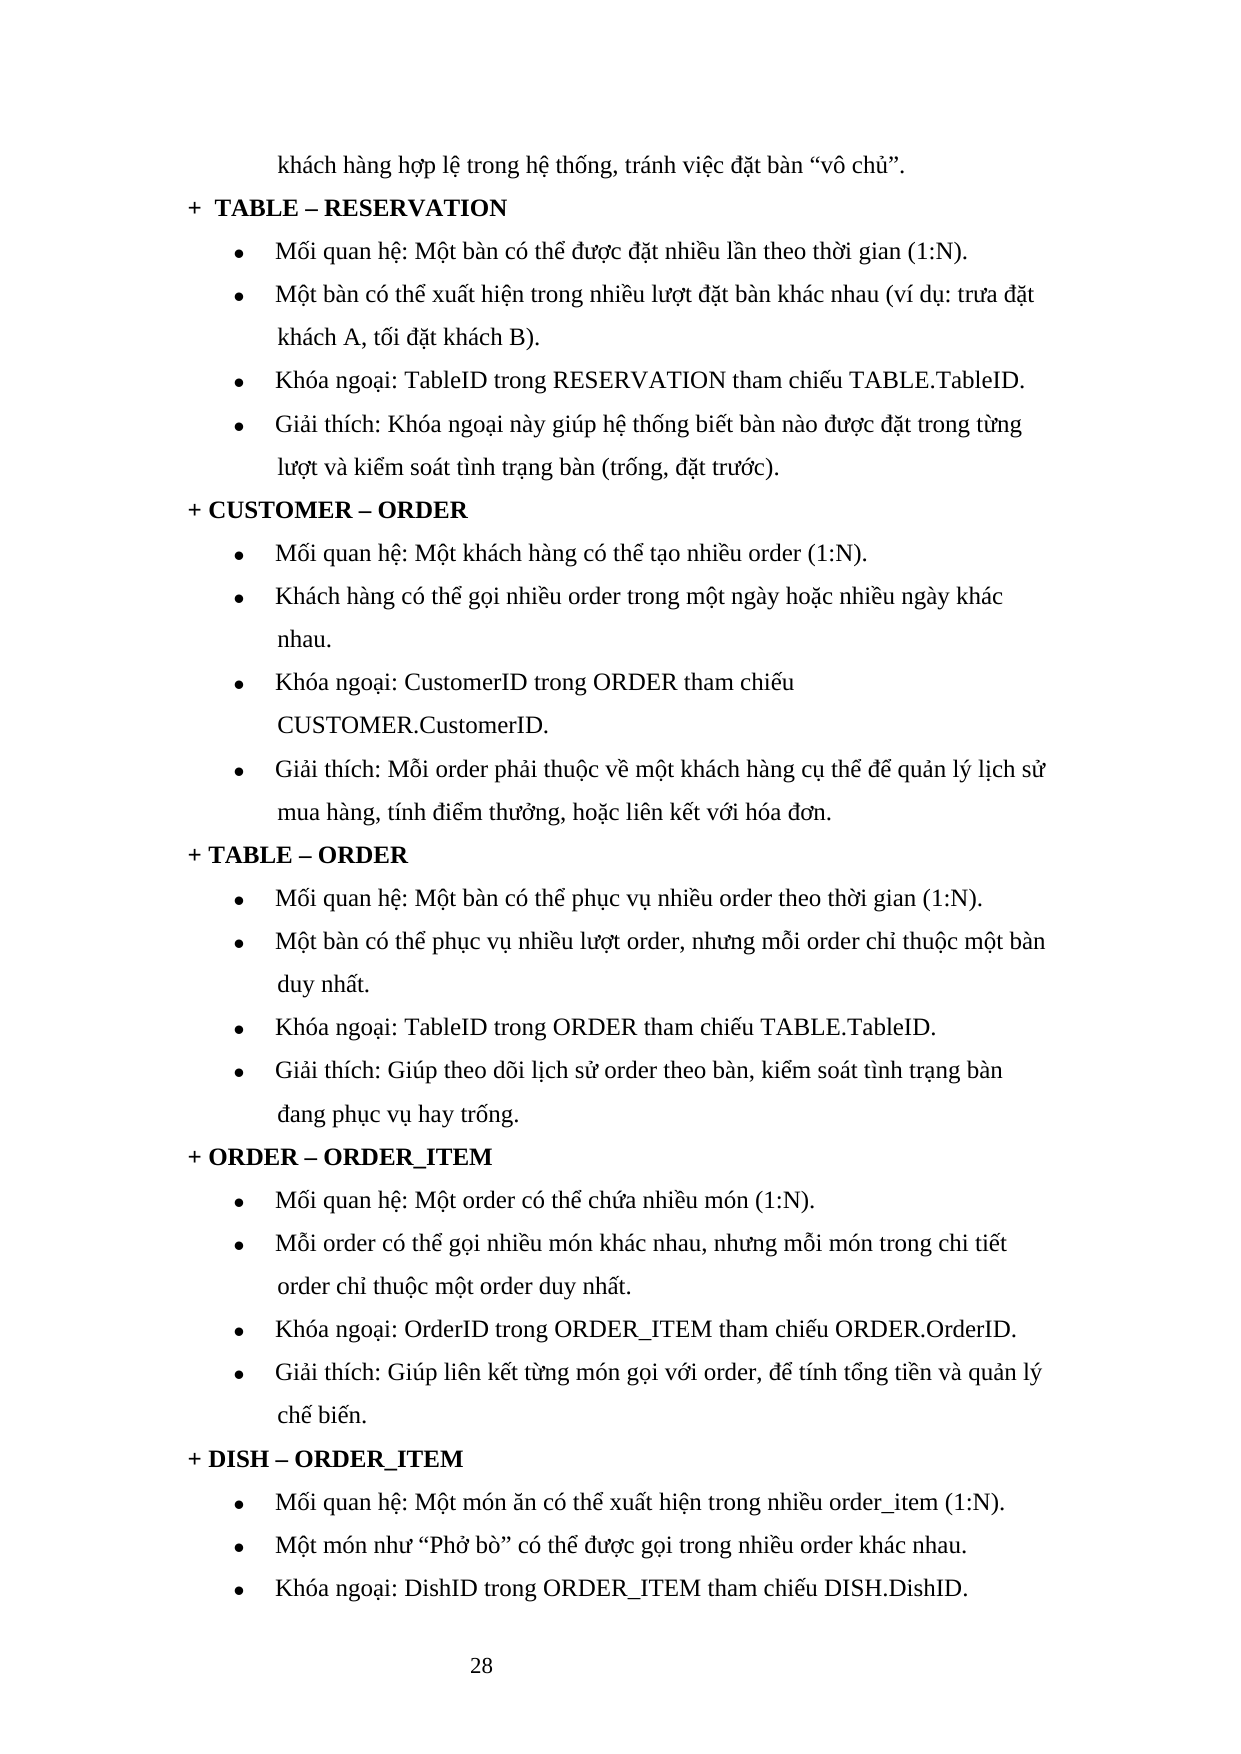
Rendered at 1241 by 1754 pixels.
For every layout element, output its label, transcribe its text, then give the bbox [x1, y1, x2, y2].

list Khóa ngoại: DishID trong ORDER_ITEM tham chiếu DISH.DishID. [233, 1573, 1053, 1602]
list Giải thích: Mỗi order phải thuộc về một khách hàng cụ thể để quản lý lịch sử mua hàng, tính điểm thưởng, hoặc liên kết với hóa đơn. [233, 754, 1053, 826]
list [233, 150, 1053, 179]
list Khóa ngoại: TableID trong RESERVATION tham chiếu TABLE.TableID. [233, 366, 1053, 394]
list Mỗi order có thể gọi nhiều món khác nhau, nhưng mỗi món trong chi tiết order chỉ thuộc một order duy nhất. [233, 1228, 1053, 1300]
list Mối quan hệ: Một bàn có thể phục vụ nhiều order theo thời gian (1:N). [233, 883, 1053, 912]
list Mối quan hệ: Một order có thể chứa nhiều món (1:N). [233, 1185, 1053, 1214]
list Giải thích: Giúp theo dõi lịch sử order theo bàn, kiểm soát tình trạng bàn đang phục vụ hay trống. [233, 1056, 1053, 1127]
text + DISH – ORDER_ITEM [187, 1444, 1053, 1472]
list Một bàn có thể xuất hiện trong nhiều lượt đặt bàn khác nhau (ví dụ: trưa đặt khách A, tối đặt khách B). [233, 279, 1053, 351]
list Khóa ngoại: OrderID trong ORDER_ITEM tham chiếu ORDER.OrderID. [233, 1314, 1053, 1343]
list + TABLE – ORDER [187, 840, 1053, 869]
list Mối quan hệ: Một món ăn có thể xuất hiện trong nhiều order_item (1:N). [233, 1487, 1053, 1516]
list Khóa ngoại: TableID trong ORDER tham chiếu TABLE.TableID. [233, 1012, 1053, 1041]
list Một bàn có thể phục vụ nhiều lượt order, nhưng mỗi order chỉ thuộc một bàn duy nhất. [233, 926, 1053, 998]
list Mối quan hệ: Một khách hàng có thể tạo nhiều order (1:N). [233, 538, 1053, 567]
text + CUSTOMER – ORDER [187, 495, 1053, 524]
text + TABLE – RESERVATION [187, 193, 1053, 222]
text + ORDER – ORDER_ITEM [187, 1142, 1053, 1171]
list Một món như “Phở bò” có thể được gọi trong nhiều order khác nhau. [233, 1530, 1053, 1559]
list Mối quan hệ: Một bàn có thể được đặt nhiều lần theo thời gian (1:N). [233, 236, 1053, 265]
list Khách hàng có thể gọi nhiều order trong một ngày hoặc nhiều ngày khác nhau. [233, 581, 1053, 653]
list Khóa ngoại: CustomerID trong ORDER tham chiếu CUSTOMER.CustomerID. [233, 667, 1053, 739]
list Giải thích: Giúp liên kết từng món gọi với order, để tính tổng tiền và quản lý chế biến. [233, 1357, 1053, 1429]
list Giải thích: Khóa ngoại này giúp hệ thống biết bàn nào được đặt trong từng lượt và kiểm soát tình trạng bàn (trống, đặt trước). [233, 409, 1053, 481]
